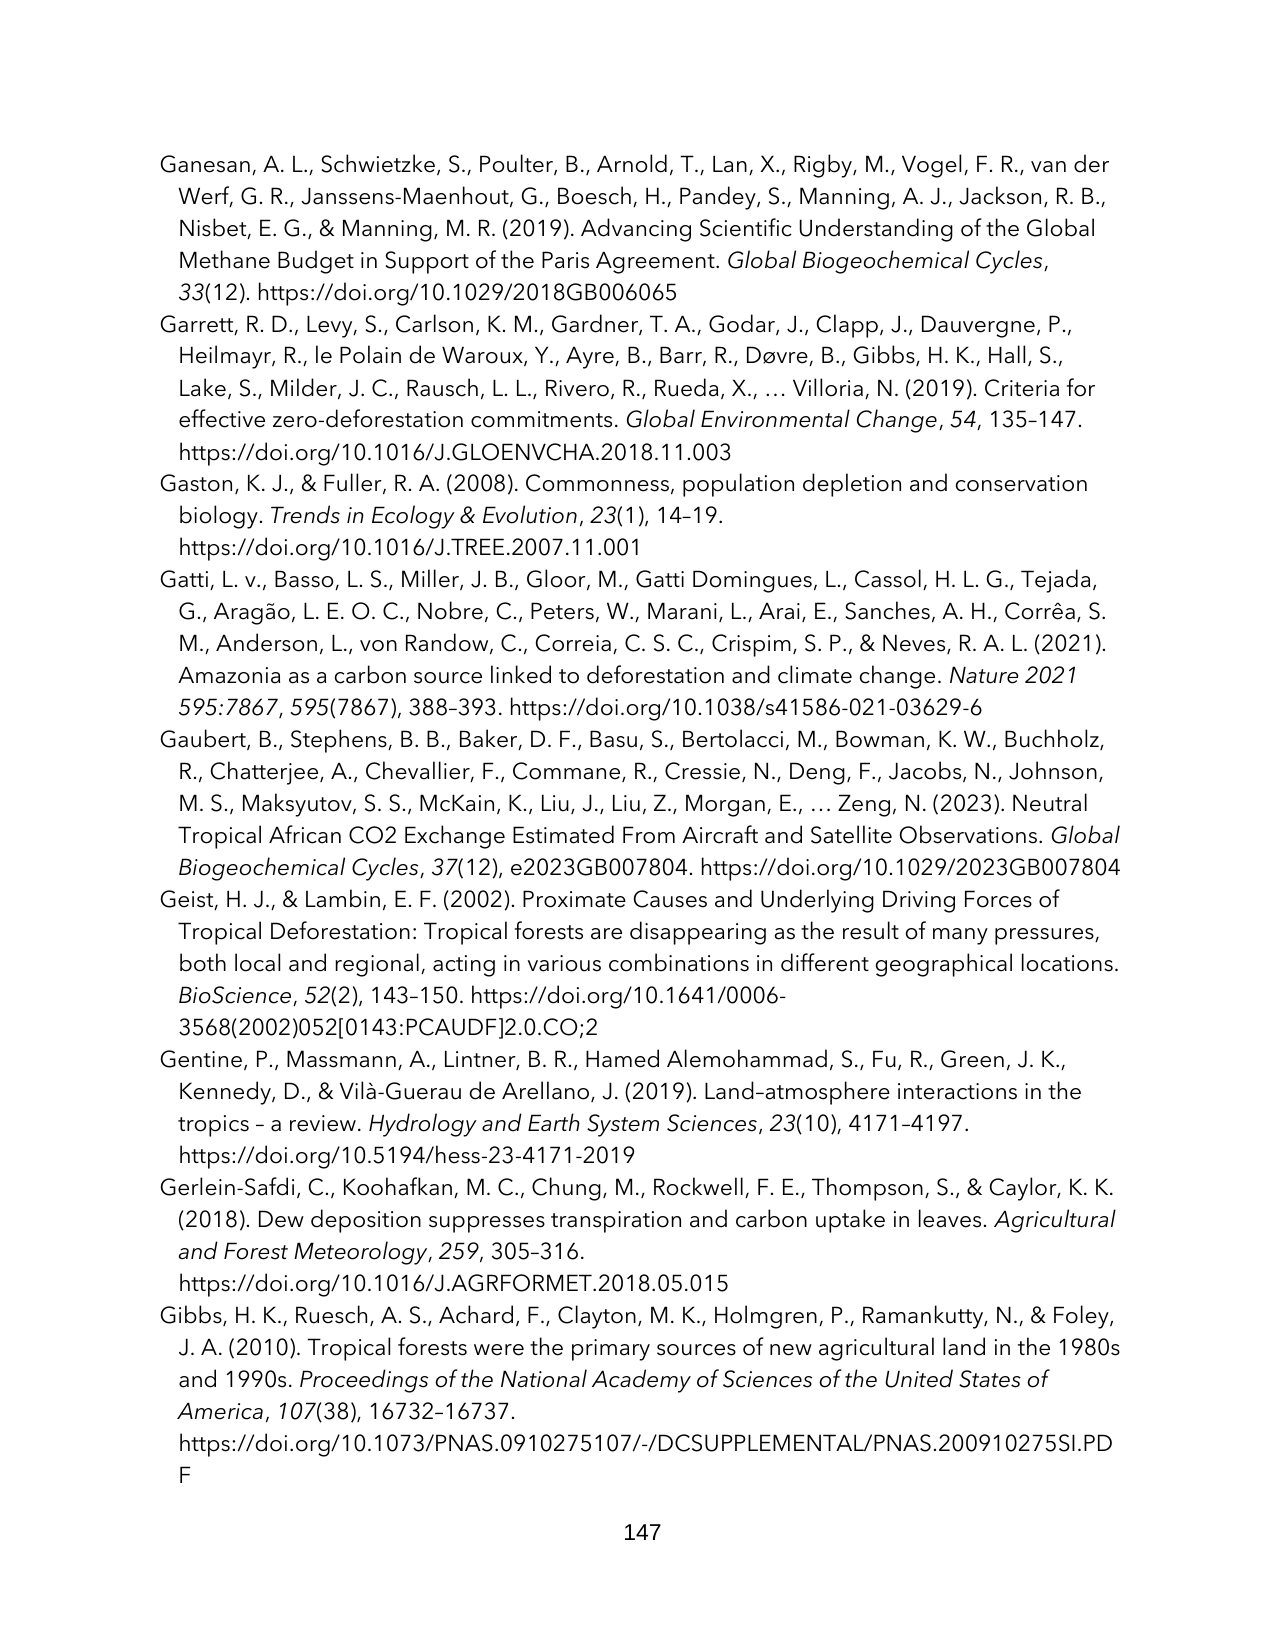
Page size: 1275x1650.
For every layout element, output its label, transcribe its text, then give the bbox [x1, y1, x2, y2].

text Ganesan, A. L., Schwietzke, S., Poulter, B., Arnold, T., Lan, X., Rigby, M., Vogel, F. R., van der Werf, G. R., Janssens-Maenhout, G., Boesch, H., Pandey, S., Manning, A. J., Jackson, R. B., Nisbet, E. G., & Manning, M. R. (2019). Advancing Scientific Understanding of the Global Methane Budget in Support of the Paris Agreement. Global Biogeochemical Cycles, 33(12). https://doi.org/10.1029/2018GB006065 [159, 150, 1125, 306]
text Gentine, P., Massmann, A., Lintner, B. R., Hamed Alemohammad, S., Fu, R., Green, J. K., Kennedy, D., & Vilà-Guerau de Arellano, J. (2019). Land–atmosphere interactions in the tropics – a review. Hydrology and Earth System Sciences, 23(10), 4171–4197. https://doi.org/10.5194/hess-23-4171-2019 [159, 1045, 1125, 1169]
text Gibbs, H. K., Ruesch, A. S., Achard, F., Clayton, M. K., Holmgren, P., Ramankutty, N., & Foley, J. A. (2010). Tropical forests were the primary sources of new agricultural land in the 1980s and 1990s. Proceedings of the National Academy of Sciences of the United States of America, 107(38), 16732–16737. https://doi.org/10.1073/PNAS.0910275107/-/DCSUPPLEMENTAL/PNAS.200910275SI.PDF [159, 1301, 1125, 1489]
text Gatti, L. v., Basso, L. S., Miller, J. B., Gloor, M., Gatti Domingues, L., Cassol, H. L. G., Tejada, G., Aragão, L. E. O. C., Nobre, C., Peters, W., Marani, L., Arai, E., Sanches, A. H., Corrêa, S. M., Anderson, L., von Randow, C., Correia, C. S. C., Crispim, S. P., & Neves, R. A. L. (2021). Amazonia as a carbon source linked to deforestation and climate change. Nature 2021 595:7867, 595(7867), 388–393. https://doi.org/10.1038/s41586-021-03629-6 [159, 566, 1125, 721]
text Geist, H. J., & Lambin, E. F. (2002). Proximate Causes and Underlying Driving Forces of Tropical Deforestation: Tropical forests are disappearing as the result of many pressures, both local and regional, acting in various combinations in different geographical locations. BioScience, 52(2), 143–150. https://doi.org/10.1641/0006-3568(2002)052[0143:PCAUDF]2.0.CO;2 [159, 886, 1125, 1041]
text Gaubert, B., Stephens, B. B., Baker, D. F., Basu, S., Bertolacci, M., Bowman, K. W., Buchholz, R., Chatterjee, A., Chevallier, F., Commane, R., Cressie, N., Deng, F., Jacobs, N., Johnson, M. S., Maksyutov, S. S., McKain, K., Liu, J., Liu, Z., Morgan, E., … Zeng, N. (2023). Neutral Tropical African CO2 Exchange Estimated From Aircraft and Satellite Observations. Global Biogeochemical Cycles, 37(12), e2023GB007804. https://doi.org/10.1029/2023GB007804 [159, 726, 1125, 881]
text Gaston, K. J., & Fuller, R. A. (2008). Commonness, population depletion and conservation biology. Trends in Ecology & Evolution, 23(1), 14–19. https://doi.org/10.1016/J.TREE.2007.11.001 [159, 470, 1125, 562]
text Garrett, R. D., Levy, S., Carlson, K. M., Gardner, T. A., Godar, J., Clapp, J., Dauvergne, P., Heilmayr, R., le Polain de Waroux, Y., Ayre, B., Barr, R., Døvre, B., Gibbs, H. K., Hall, S., Lake, S., Milder, J. C., Rausch, L. L., Rivero, R., Rueda, X., … Villoria, N. (2019). Criteria for effective zero-deforestation commitments. Global Environmental Change, 54, 135–147. https://doi.org/10.1016/J.GLOENVCHA.2018.11.003 [159, 310, 1125, 466]
text Gerlein-Safdi, C., Koohafkan, M. C., Chung, M., Rockwell, F. E., Thompson, S., & Caylor, K. K. (2018). Dew deposition suppresses transpiration and carbon uptake in leaves. Agricultural and Forest Meteorology, 259, 305–316. https://doi.org/10.1016/J.AGRFORMET.2018.05.015 [159, 1173, 1125, 1297]
